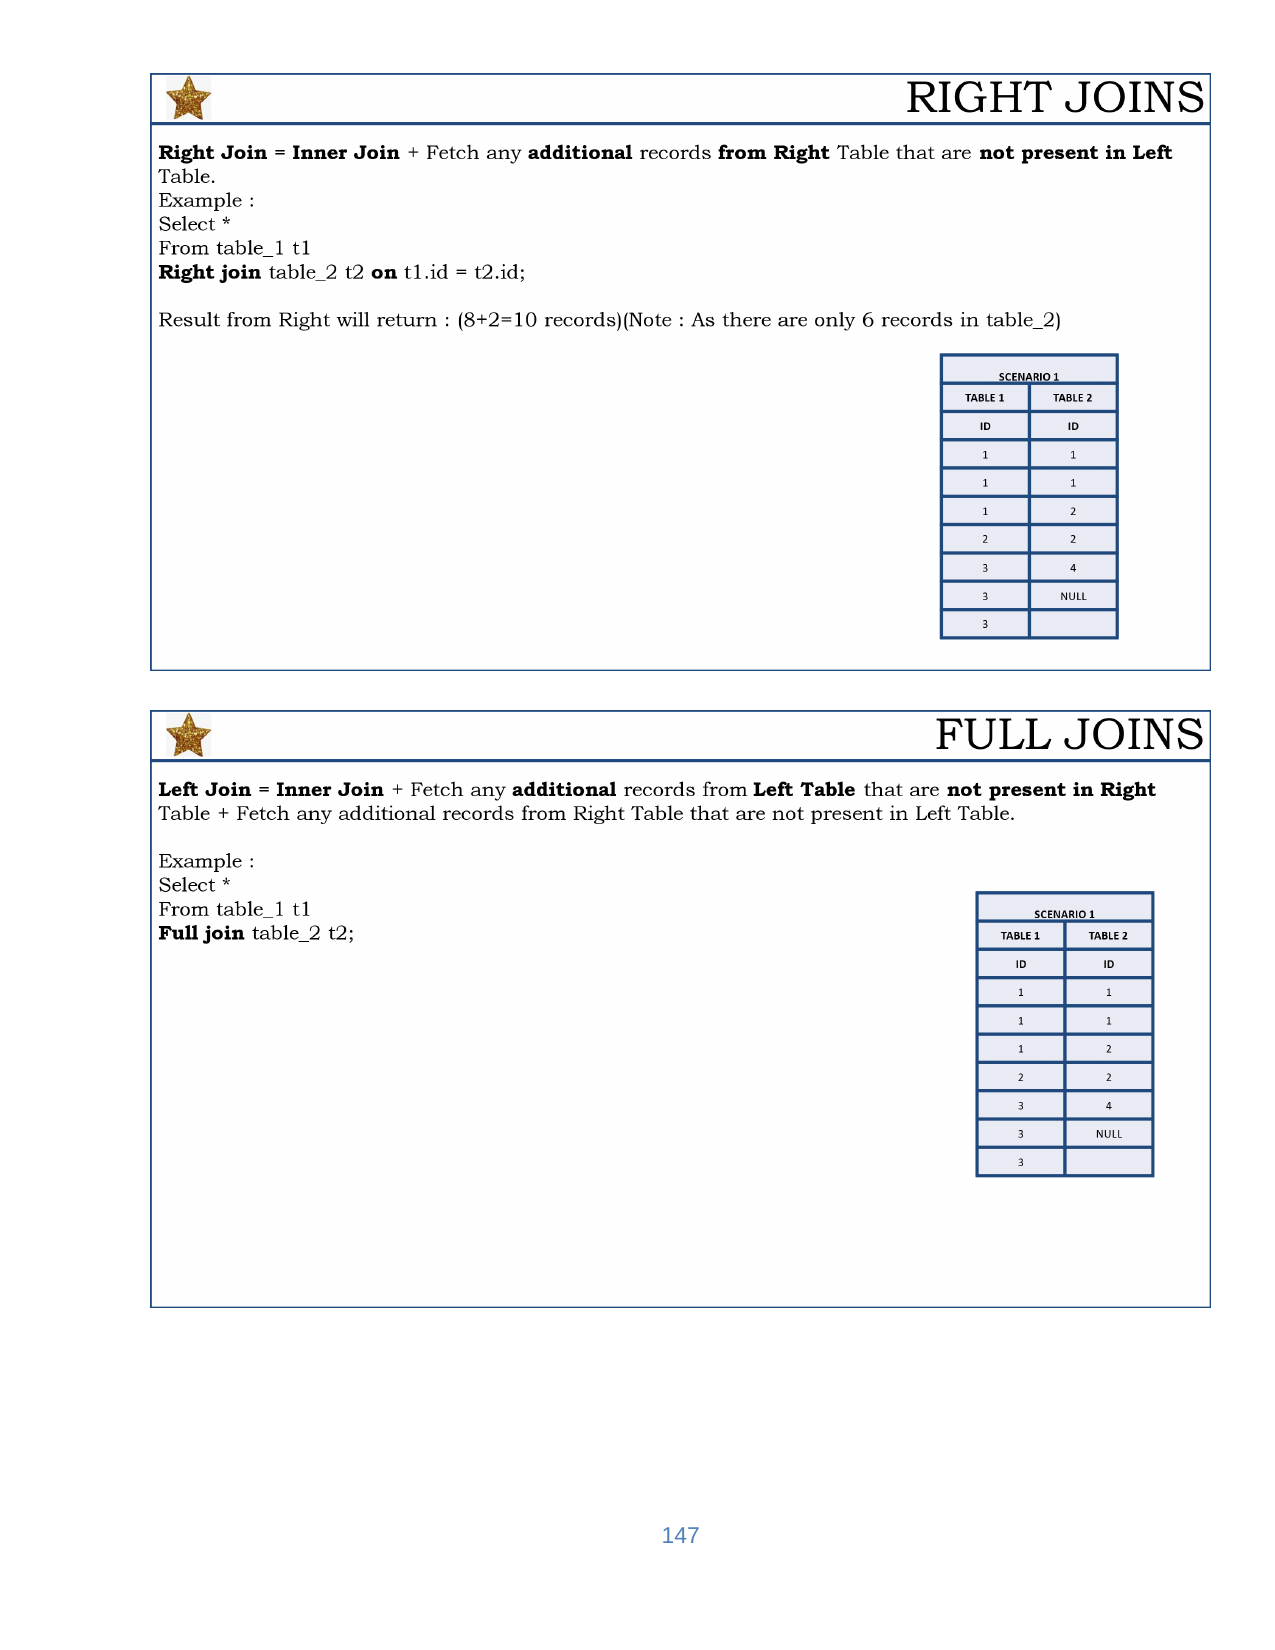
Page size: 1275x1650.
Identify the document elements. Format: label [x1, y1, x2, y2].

picture [150, 73, 1211, 671]
picture [150, 710, 1211, 1308]
